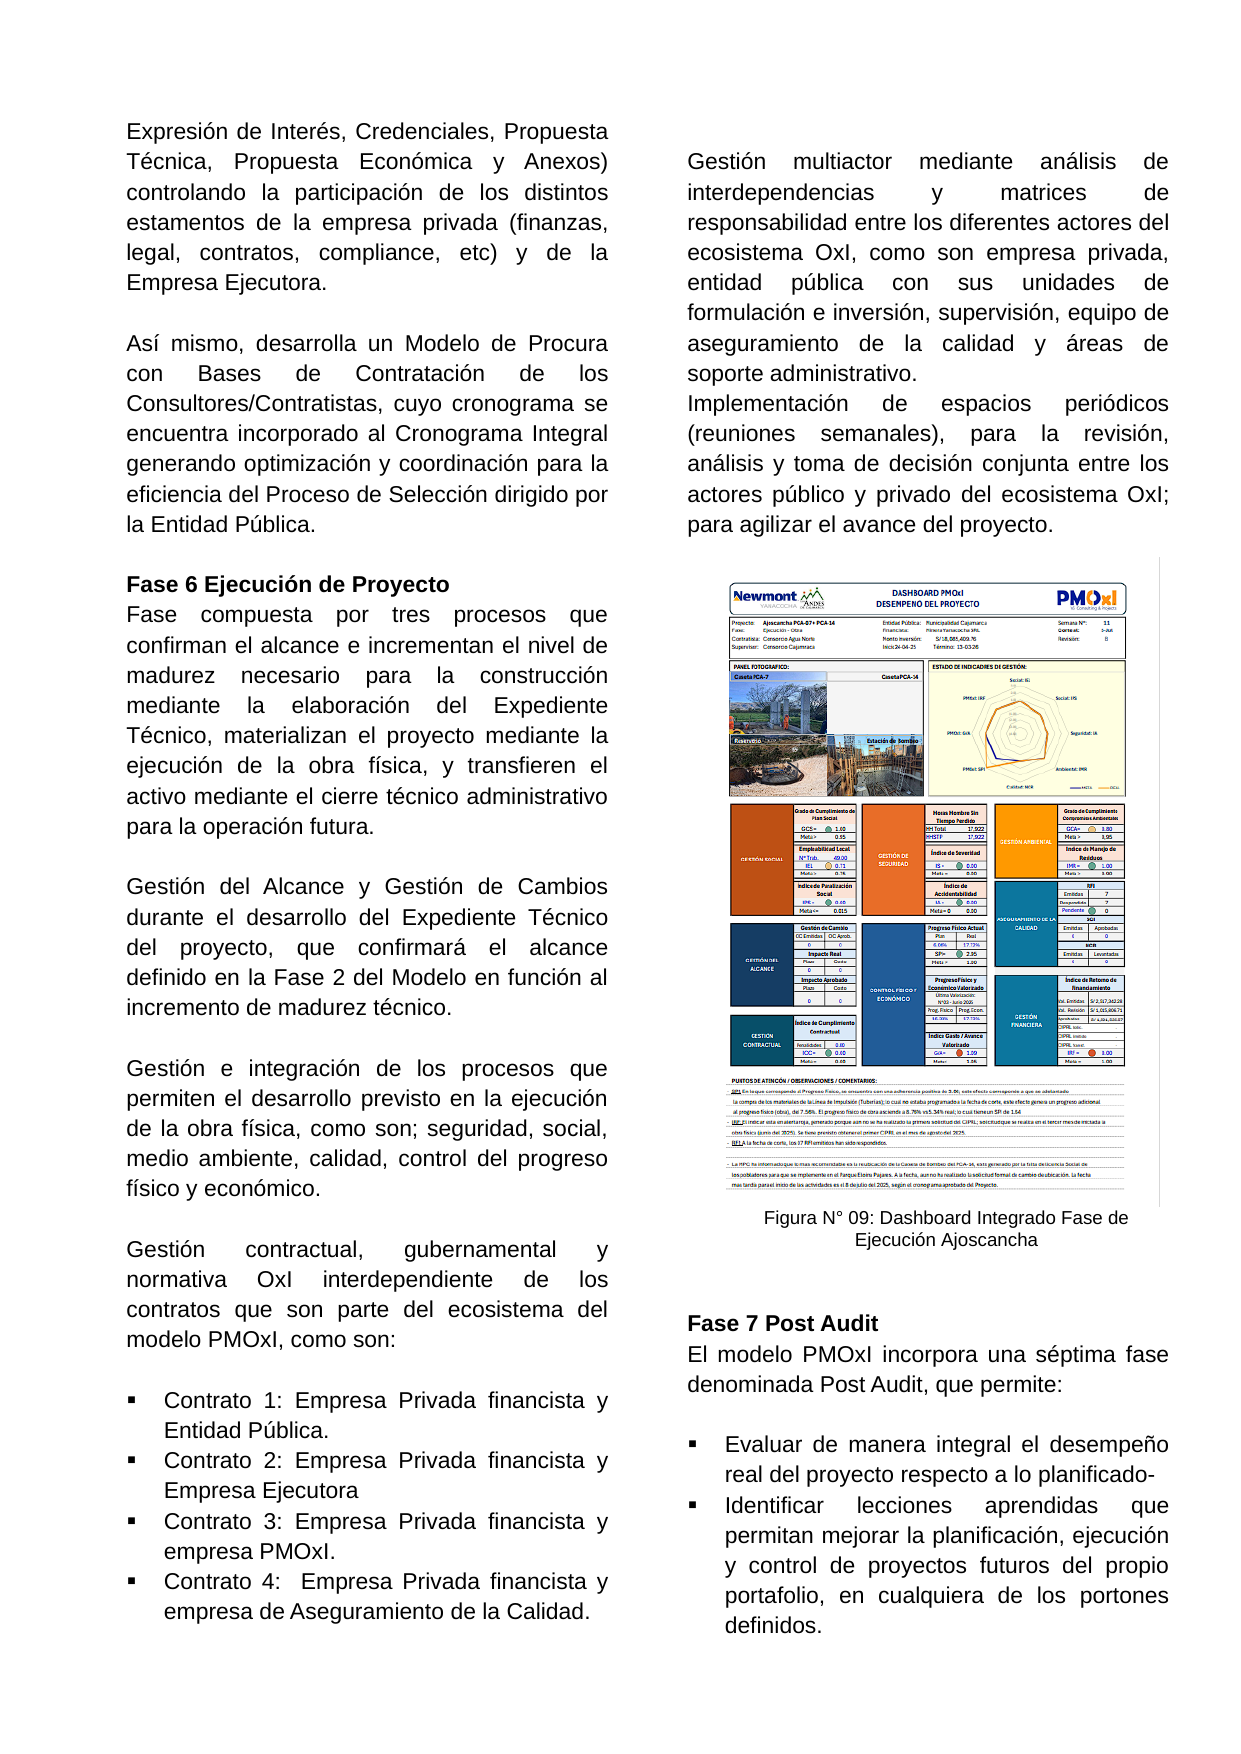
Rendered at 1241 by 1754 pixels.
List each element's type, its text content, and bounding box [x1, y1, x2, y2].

list Gestión del Alcance y Gestión de Cambios durante el desarrollo del Expediente Técnico del proyecto, que confirmará el alcance definido en la Fase 2 del Modelo en función al incremento de madurez técnico. [126, 873, 608, 1021]
picture [697, 557, 1160, 1207]
list Gestión contractual, gubernamental y normativa OxI interdependiente de los contratos que son parte del ecosistema del modelo PMOxI, como son: [126, 1236, 608, 1353]
list Gestión multiactor mediante análisis de interdependencias y matrices de responsabilidad entre los diferentes actores del ecosistema OxI, como son empresa privada, entidad pública con sus unidades de formulación e inversión, supervisión, equipo de aseguramiento de la calidad y áreas de soporte administrativo. [687, 148, 1169, 386]
list Fase compuesta por tres procesos que confirman el alcance e incrementan el nivel de madurez necesario para la construcción mediante la elaboración del Expediente Técnico, materializan el proyecto mediante la ejecución de la obra física, y transfieren el activo mediante el cierre técnico administrativo para la operación futura. [126, 601, 608, 839]
list Gestión e integración de los procesos que permiten el desarrollo previsto en la ejecución de la obra física, como son; seguridad, social, medio ambiente, calidad, control del progreso físico y económico. [126, 1054, 608, 1202]
list Contrato 4: Empresa Privada financista y empresa de Aseguramiento de la Calidad. [126, 1568, 608, 1625]
list Identificar lecciones aprendidas que permitan mejorar la planificación, ejecución y control de proyectos futuros del propio portafolio, en cualquiera de los portones definidos. [687, 1492, 1169, 1639]
list El modelo PMOxI incorpora una séptima fase denominada Post Audit, que permite: [687, 1341, 1169, 1397]
list Contrato 1: Empresa Privada financista y Entidad Pública. [126, 1387, 608, 1443]
list Fase 7 Post Audit [687, 1310, 1169, 1337]
list Implementación de espacios periódicos (reuniones semanales), para la revisión, análisis y toma de decisión conjunta entre los actores público y privado del ecosistema OxI; para agilizar el avance del proyecto. [687, 390, 1169, 537]
list Fase 6 Ejecución de Proyecto [126, 571, 608, 598]
list Evaluar de manera integral el desempeño real del proyecto respecto a lo planificado- [687, 1431, 1169, 1488]
list Contrato 2: Empresa Privada financista y Empresa Ejecutora [126, 1447, 608, 1504]
list Contrato 3: Empresa Privada financista y empresa PMOxI. [126, 1508, 608, 1564]
text Figura N° 09: Dashboard Integrado Fase de Ejecución Ajoscancha [723, 1207, 1169, 1250]
list Así mismo, desarrolla un Modelo de Procura con Bases de Contratación de los Consultores/Contratistas, cuyo cronograma se encuentra incorporado al Cronograma Integral generando optimización y coordinación para la eficiencia del Proceso de Selección dirigido por la Entidad Pública. [126, 329, 608, 537]
